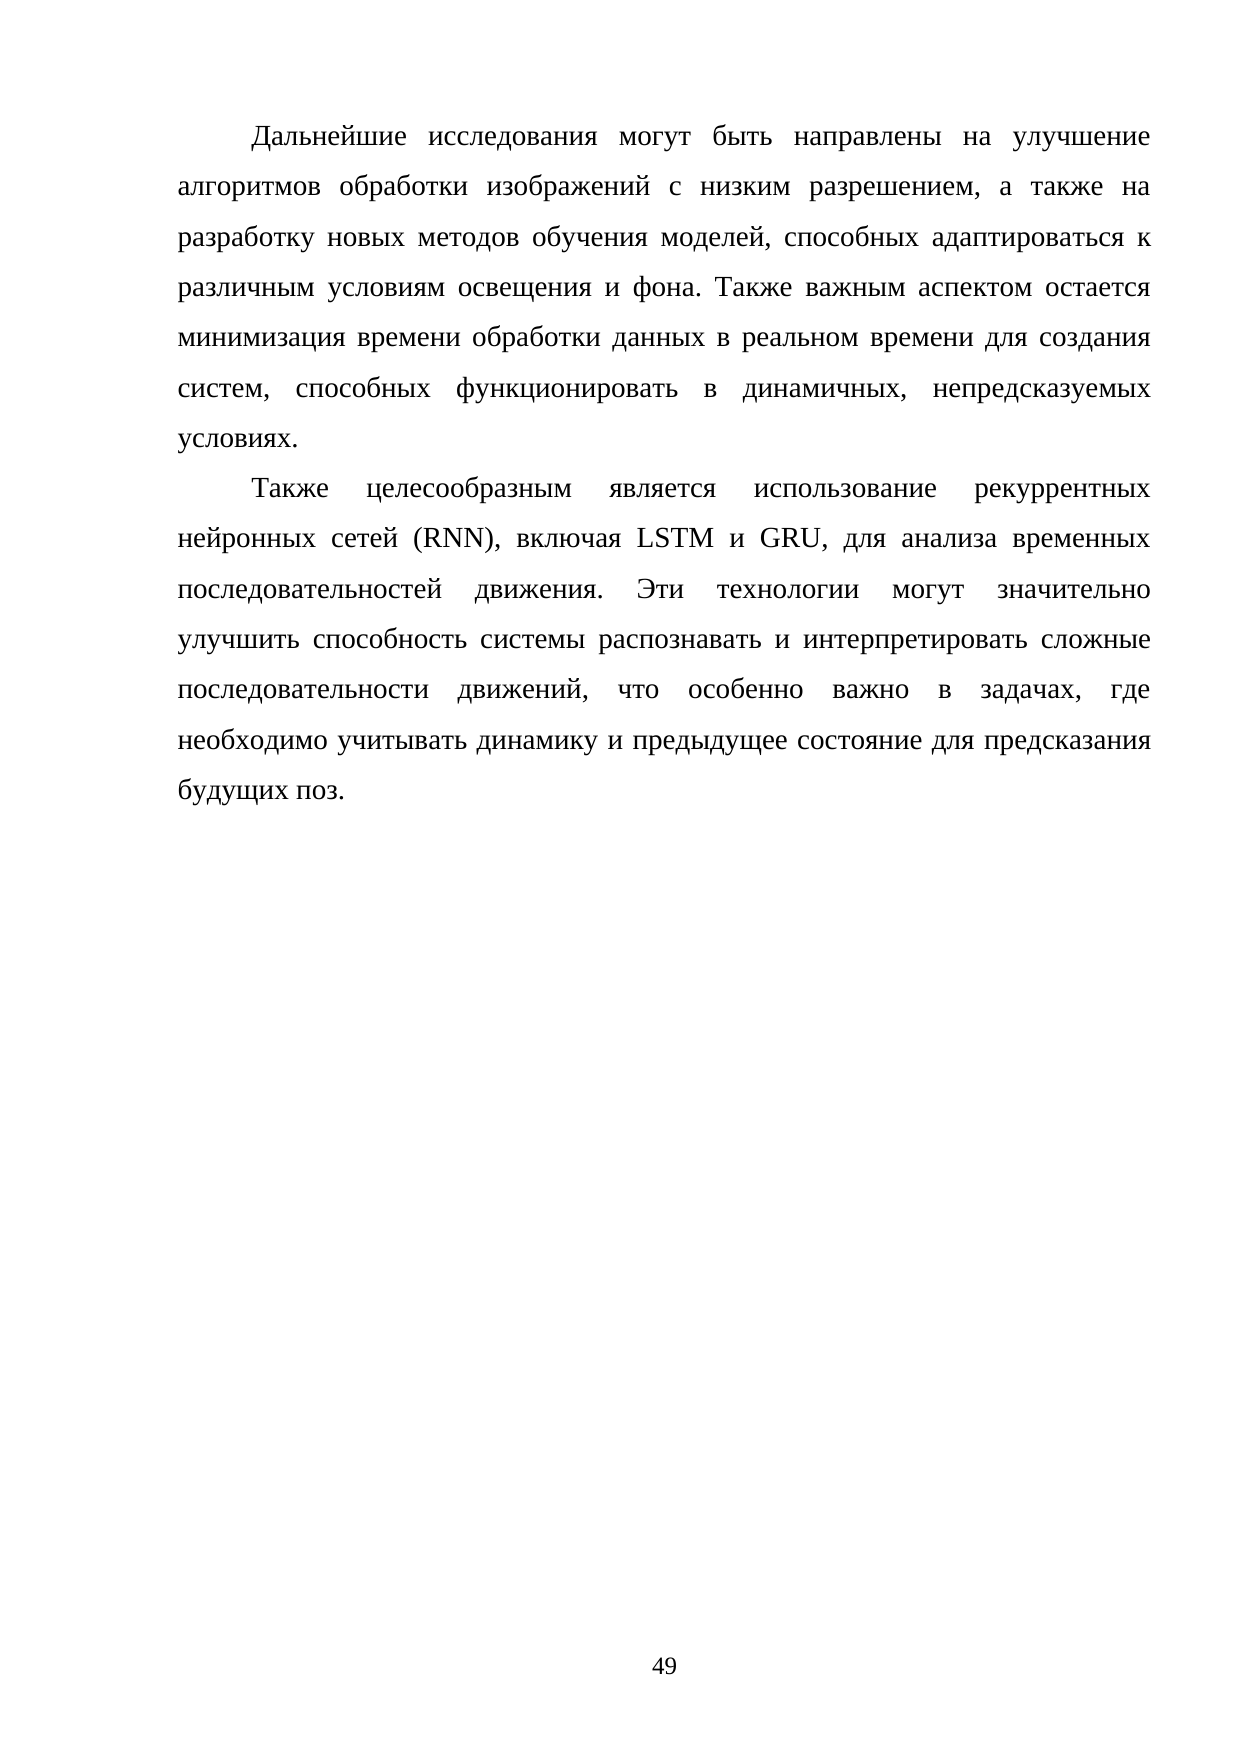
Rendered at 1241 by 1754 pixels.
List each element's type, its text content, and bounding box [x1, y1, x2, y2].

text Также целесообразным является использование рекуррентных нейронных сетей (RNN), включая LSTM и GRU, для анализа временных последовательностей движения. Эти технологии могут значительно улучшить способность системы распознавать и интерпретировать сложные последовательности движений, что особенно важно в задачах, где необходимо учитывать динамику и предыдущее состояние для предсказания будущих поз. [177, 470, 1152, 806]
text Дальнейшие исследования могут быть направлены на улучшение алгоритмов обработки изображений с низким разрешением, а также на разработку новых методов обучения моделей, способных адаптироваться к различным условиям освещения и фона. Также важным аспектом остается минимизация времени обработки данных в реальном времени для создания систем, способных функционировать в динамичных, непредсказуемых условиях. [177, 118, 1152, 453]
